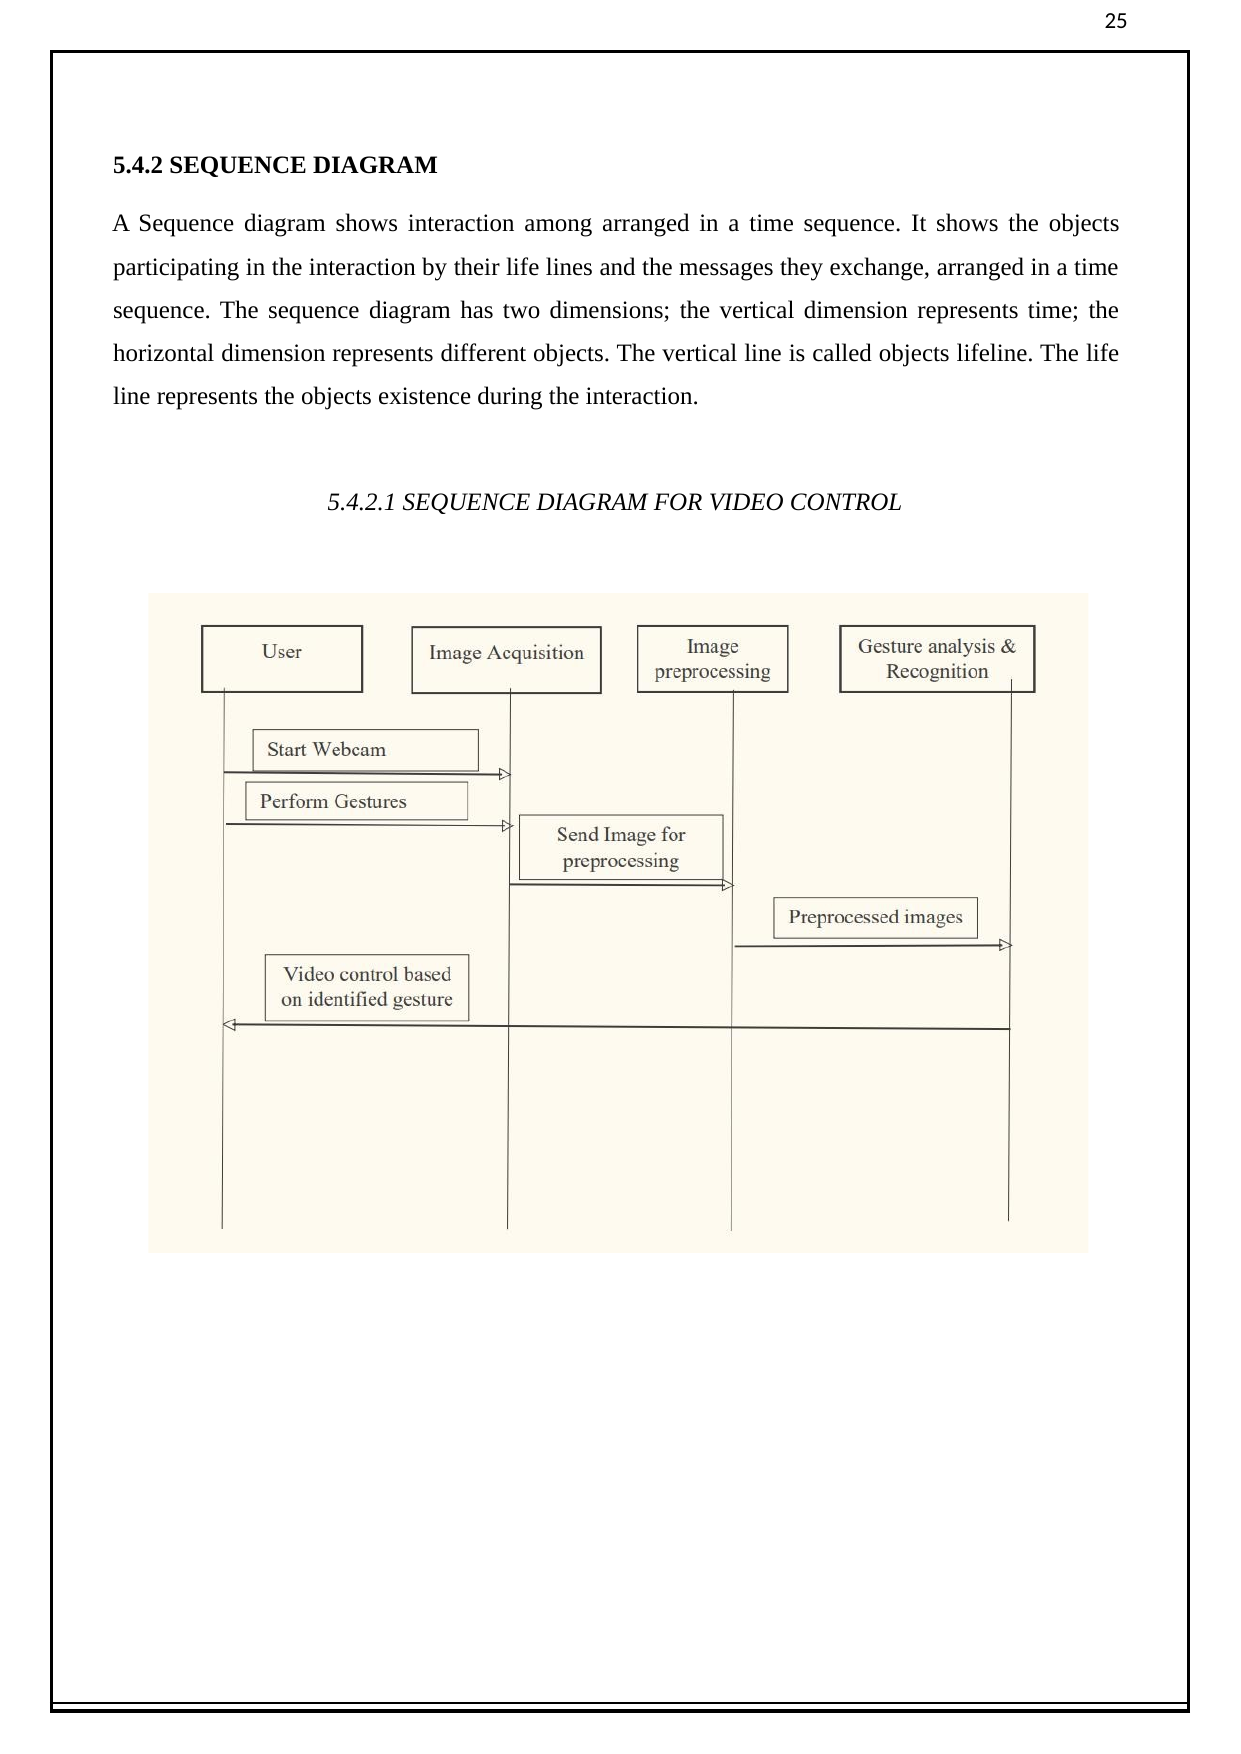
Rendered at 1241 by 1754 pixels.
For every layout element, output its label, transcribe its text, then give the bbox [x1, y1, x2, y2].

text A Sequence diagram shows interaction among arranged in a time sequence. It shows the objects participating in the interaction by their life lines and the messages they exchange, arranged in a time sequence. The sequence diagram has two dimensions; the vertical dimension represents time; the horizontal dimension represents different objects. The vertical line is called objects lifeline. The life line represents the objects existence during the interaction. [112, 208, 1120, 410]
text 5.4.2 SEQUENCE DIAGRAM [113, 150, 1120, 179]
text 5.4.2.1 SEQUENCE DIAGRAM FOR VIDEO CONTROL [112, 487, 1120, 516]
picture [148, 593, 1089, 1253]
